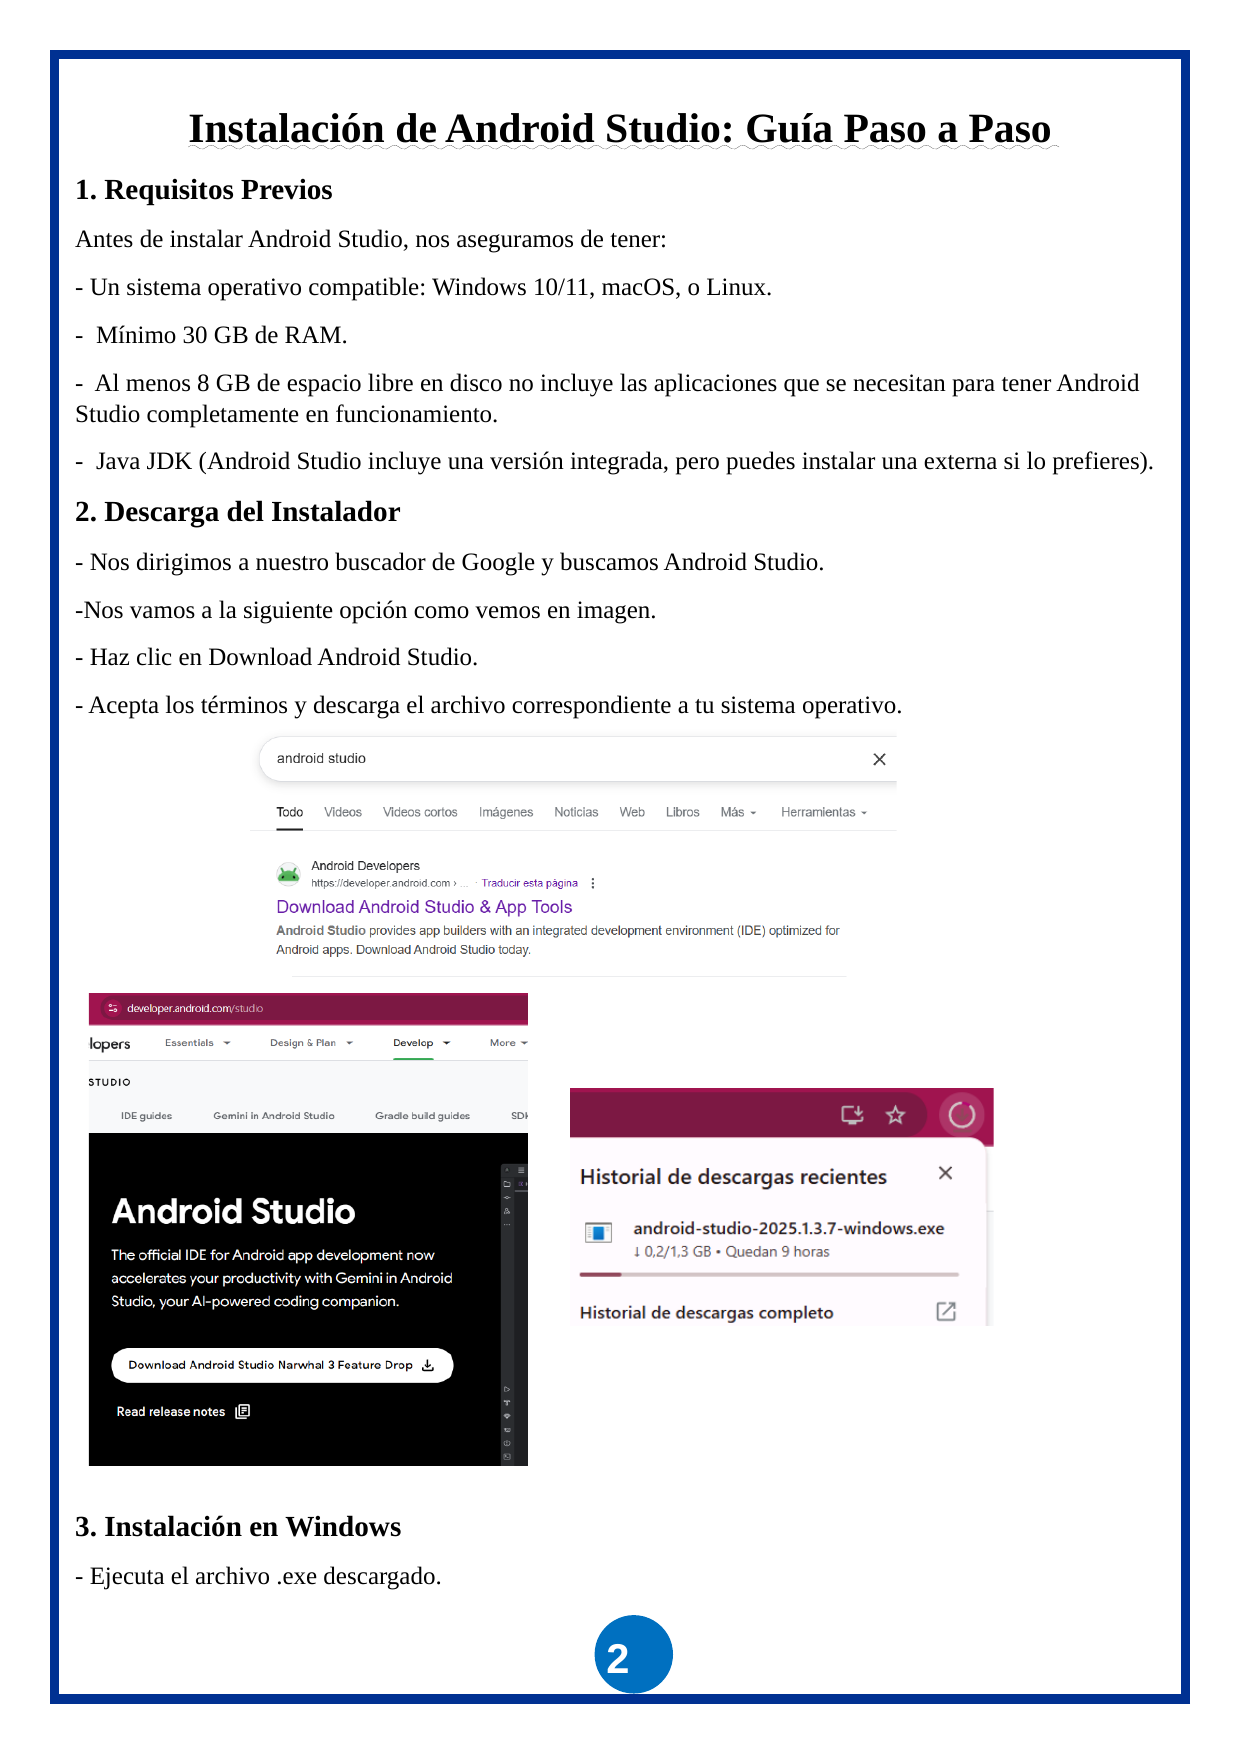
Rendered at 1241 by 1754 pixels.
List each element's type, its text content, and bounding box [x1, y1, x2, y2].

text - Ejecuta el archivo .exe descargado. [75, 1561, 1165, 1590]
text - Java JDK (Android Studio incluye una versión integrada, pero puedes instalar una externa si lo prefieres). [75, 446, 1165, 475]
text - Acepta los términos y descarga el archivo correspondiente a tu sistema operativo. [75, 690, 1165, 719]
picture [570, 1088, 994, 1326]
text - Mínimo 30 GB de RAM. [75, 320, 1165, 349]
picture [250, 724, 897, 989]
picture [88, 993, 528, 1466]
text - Un sistema operativo compatible: Windows 10/11, macOS, o Linux. [75, 272, 1165, 301]
text 2. Descarga del Instalador [75, 494, 1165, 528]
text -Nos vamos a la siguiente opción como vemos en imagen. [75, 595, 1165, 623]
text 1. Requisitos Previos [75, 172, 1165, 205]
text - Al menos 8 GB de espacio libre en disco no incluye las aplicaciones que se necesitan para tener Android Studio completamente en funcionamiento. [75, 368, 1165, 427]
text Instalación de Android Studio: Guía Paso a Paso [75, 103, 1165, 151]
text - Haz clic en Download Android Studio. [75, 642, 1165, 671]
text Antes de instalar Android Studio, nos aseguramos de tener: [75, 224, 1165, 253]
text 3. Instalación en Windows [75, 1509, 1165, 1542]
text - Nos dirigimos a nuestro buscador de Google y buscamos Android Studio. [75, 547, 1165, 576]
